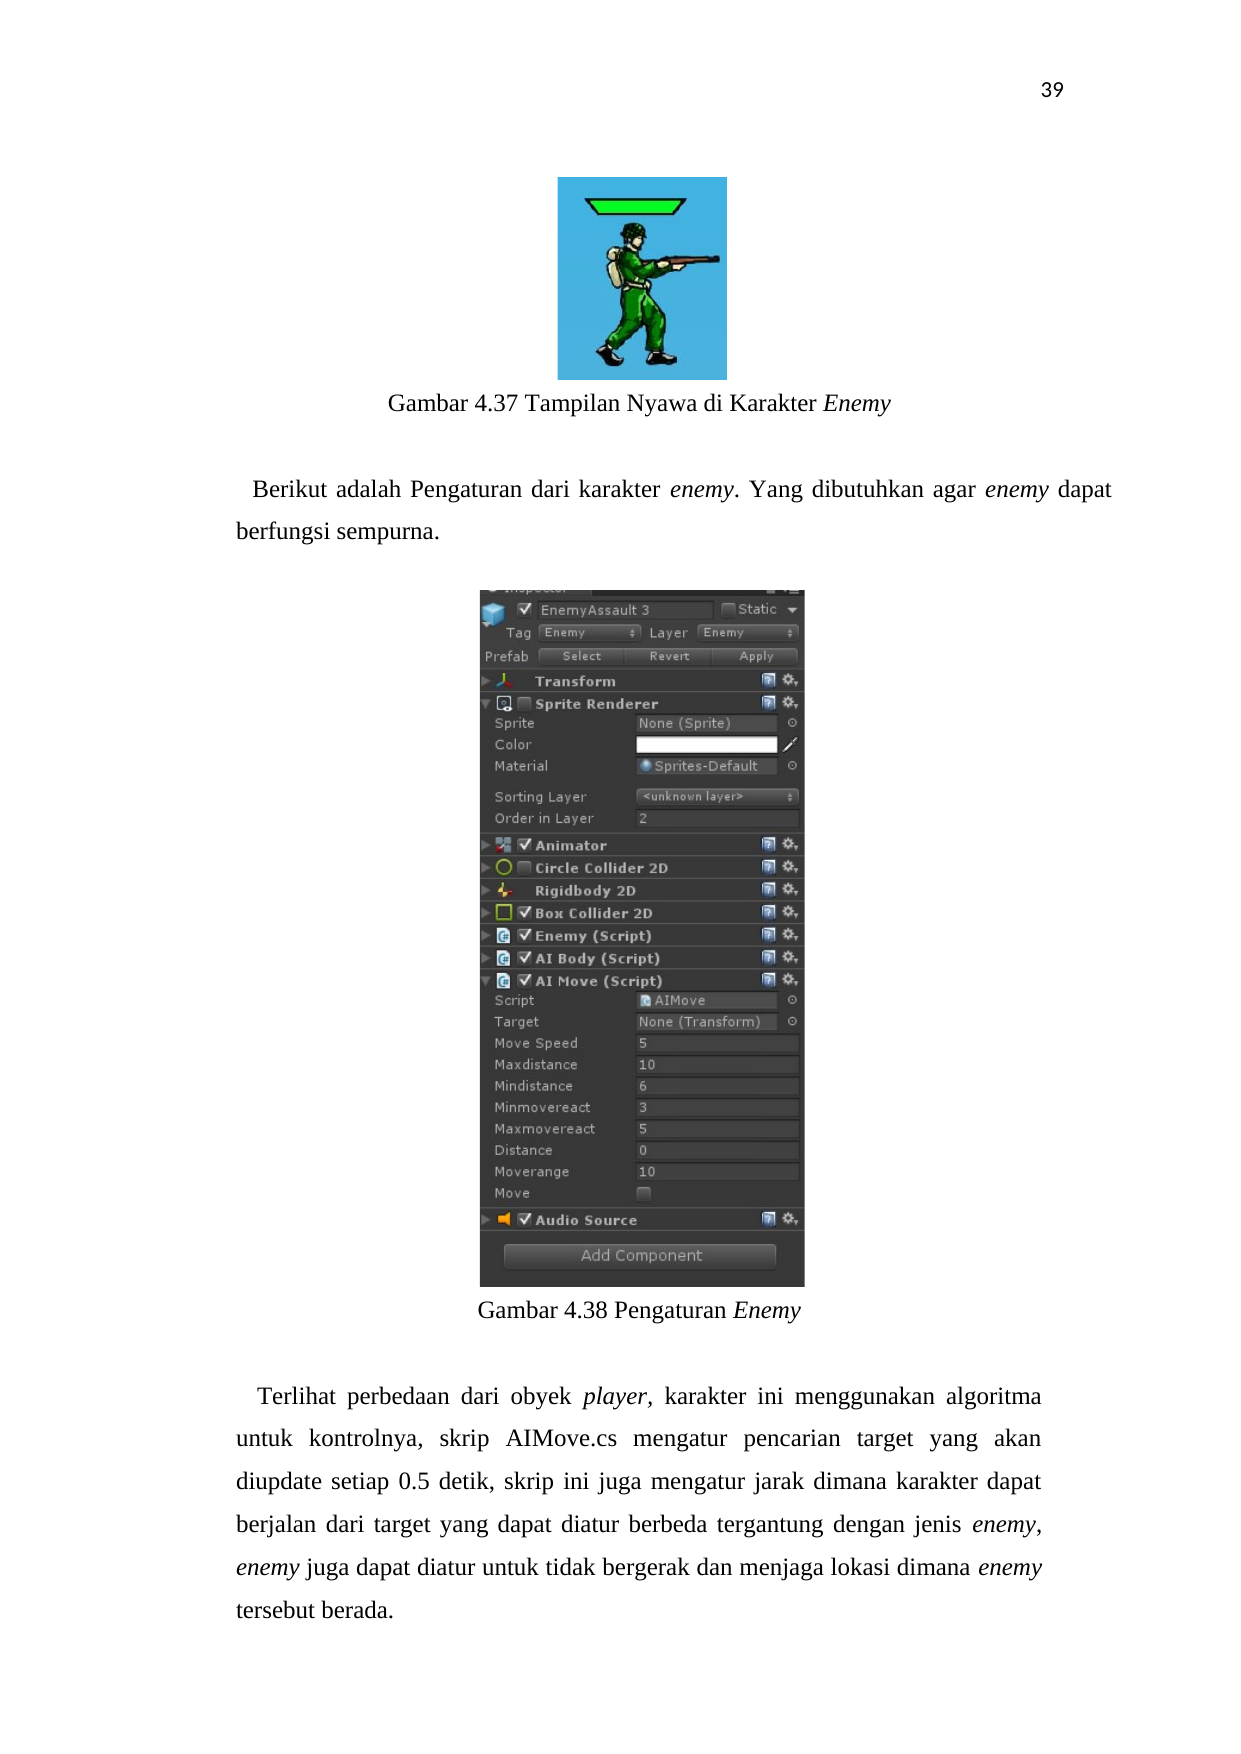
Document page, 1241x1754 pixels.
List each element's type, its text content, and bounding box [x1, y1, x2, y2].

text Gambar 4.37 Tampilan Nyawa di Karakter Enemy [251, 388, 1028, 417]
picture [479, 590, 805, 1287]
text Terlihat perbedaan dari obyek player, karakter ini menggunakan algoritma untuk kontrolnya, skrip AIMove.cs mengatur pencarian target yang akan diupdate setiap 0.5 detik, skrip ini juga mengatur jarak dimana karakter dapat berjalan dari target yang dapat diatur berbeda tergantung dengan jenis enemy, enemy juga dapat diatur untuk tidak bergerak dan menjaga lokasi dimana enemy tersebut berada. [235, 1381, 1042, 1623]
picture [557, 177, 727, 380]
text Berikut adalah Pengaturan dari karakter enemy. Yang dibutuhkan agar enemy dapat berfungsi sempurna. [235, 474, 1112, 545]
text Gambar 4.38 Pengaturan Enemy [251, 1295, 1028, 1324]
